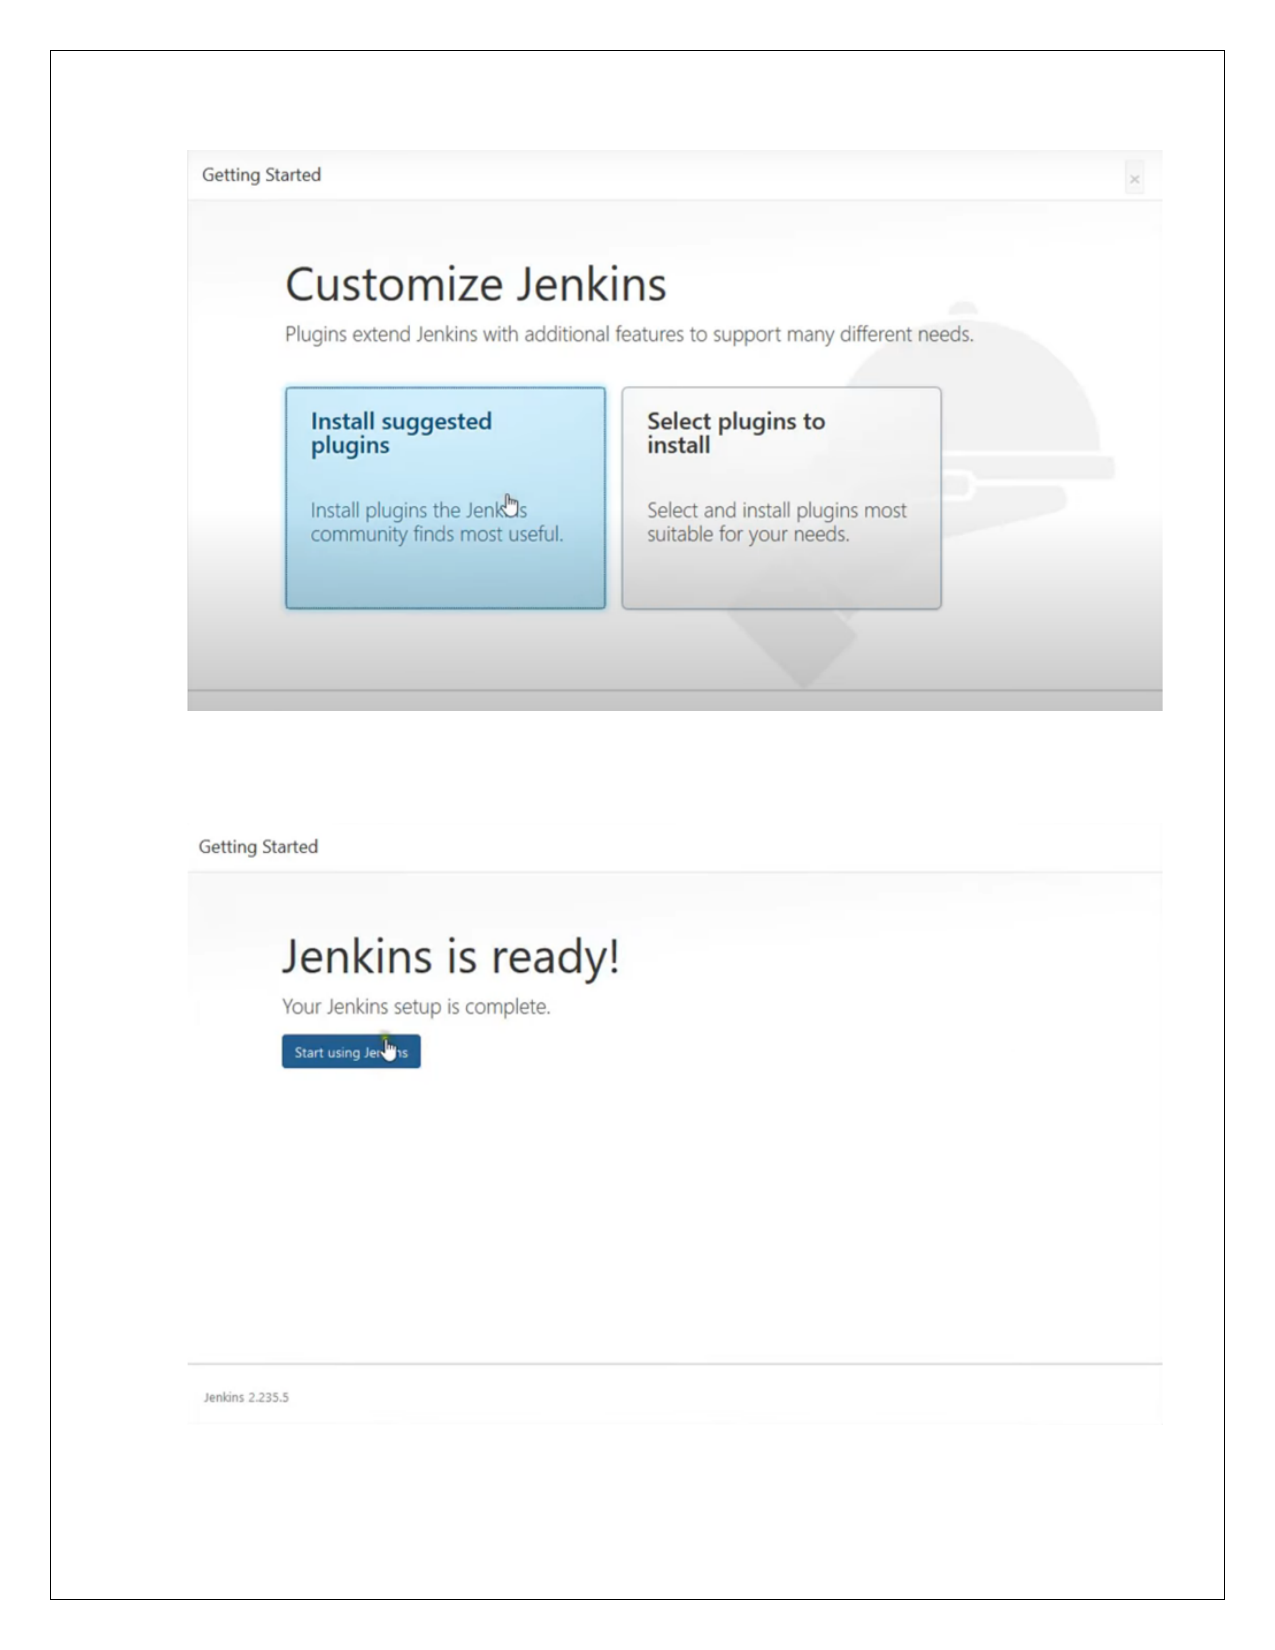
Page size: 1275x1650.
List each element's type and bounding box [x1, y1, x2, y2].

picture [187, 150, 1163, 711]
picture [187, 823, 1163, 1425]
